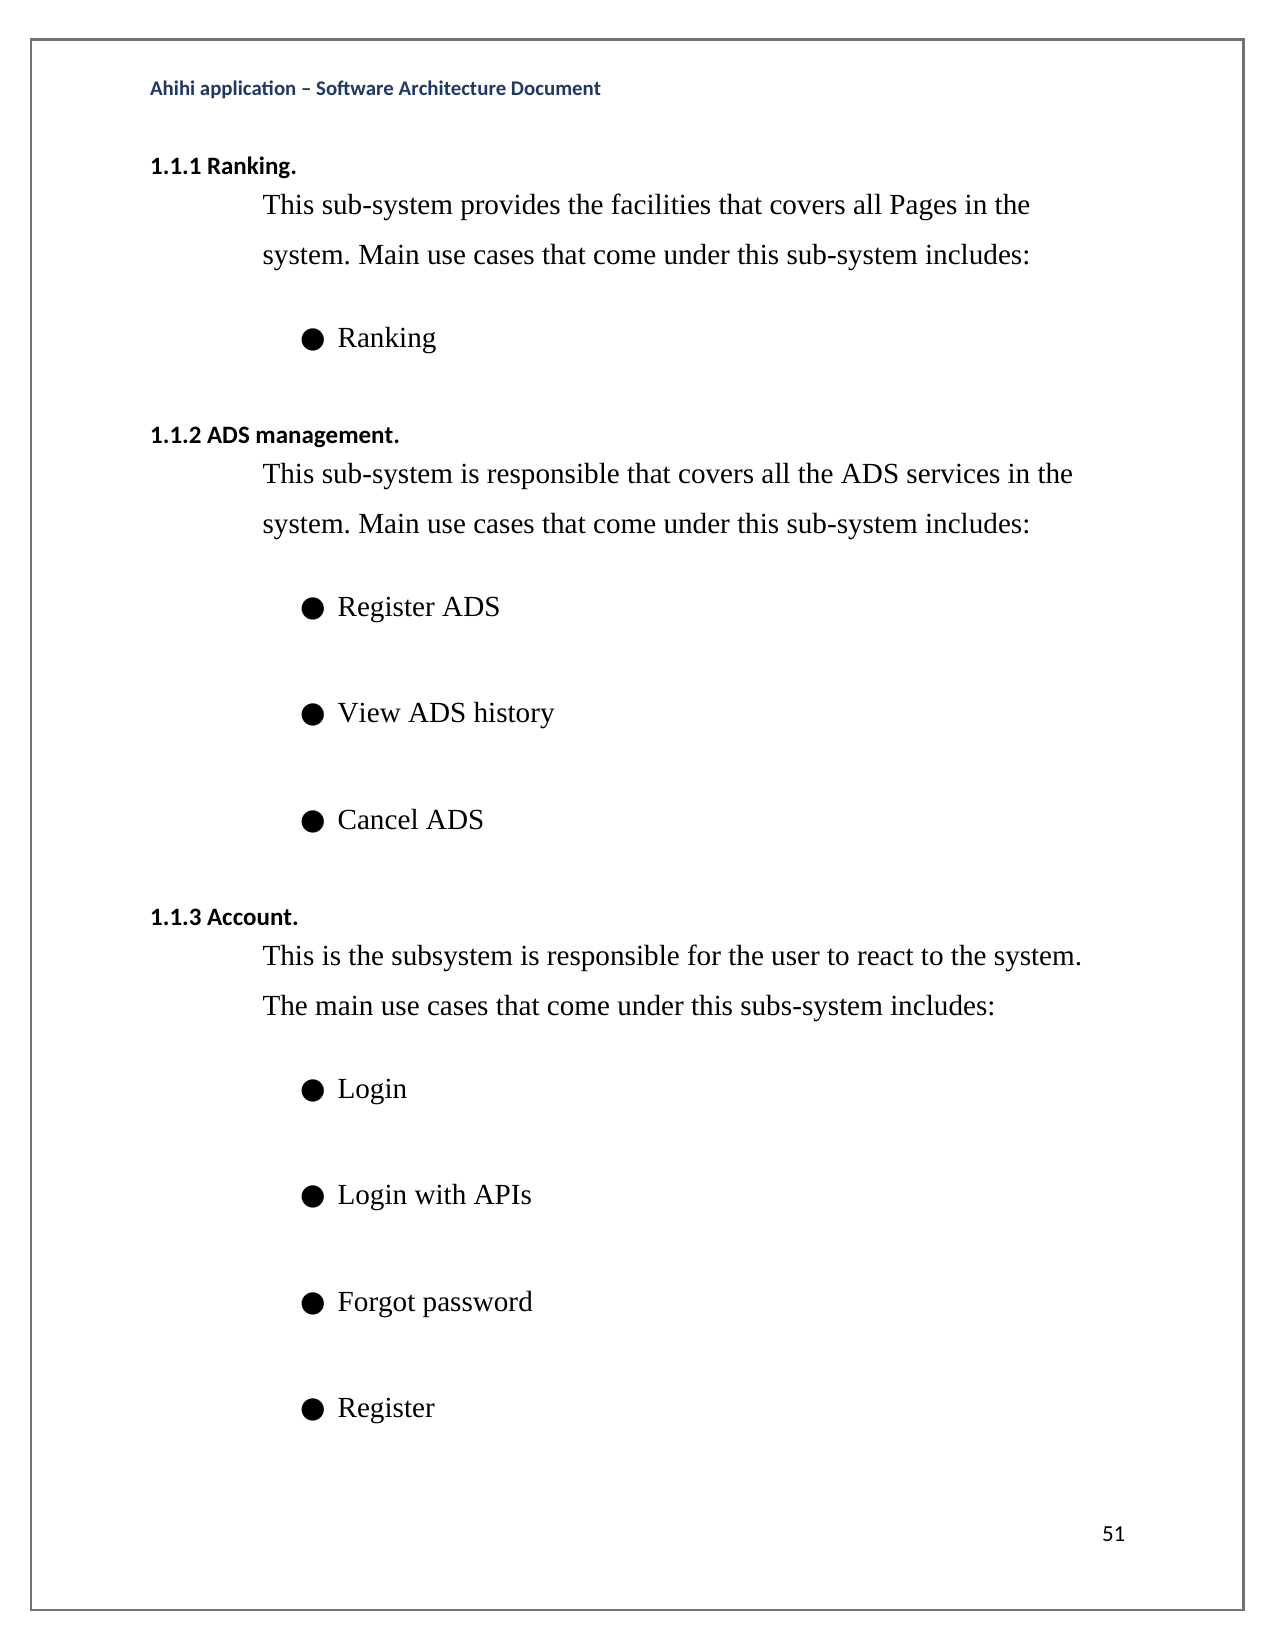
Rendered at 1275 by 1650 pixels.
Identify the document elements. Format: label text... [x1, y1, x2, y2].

text This is the subsystem is responsible for the user to react to the system. The main use cases that come under this subs-system includes: [262, 938, 1125, 1022]
list Ranking [300, 304, 1125, 364]
list Login [300, 1055, 1125, 1115]
list Cancel ADS [300, 786, 1125, 846]
text This sub-system is responsible that covers all the ADS services in the system. Main use cases that come under this sub-system includes: [262, 456, 1125, 540]
list Login with APIs [300, 1162, 1125, 1221]
list Forgot password [300, 1268, 1125, 1328]
subtitle 1.1.1 Ranking. [150, 150, 1125, 181]
subtitle 1.1.3 Account. [150, 901, 1125, 931]
text This sub-system provides the facilities that covers all Pages in the system. Main use cases that come under this sub-system includes: [262, 187, 1125, 271]
list View ADS history [300, 680, 1125, 739]
list Register ADS [300, 573, 1125, 633]
subtitle 1.1.2 ADS management. [150, 419, 1125, 449]
list Register [300, 1374, 1125, 1434]
